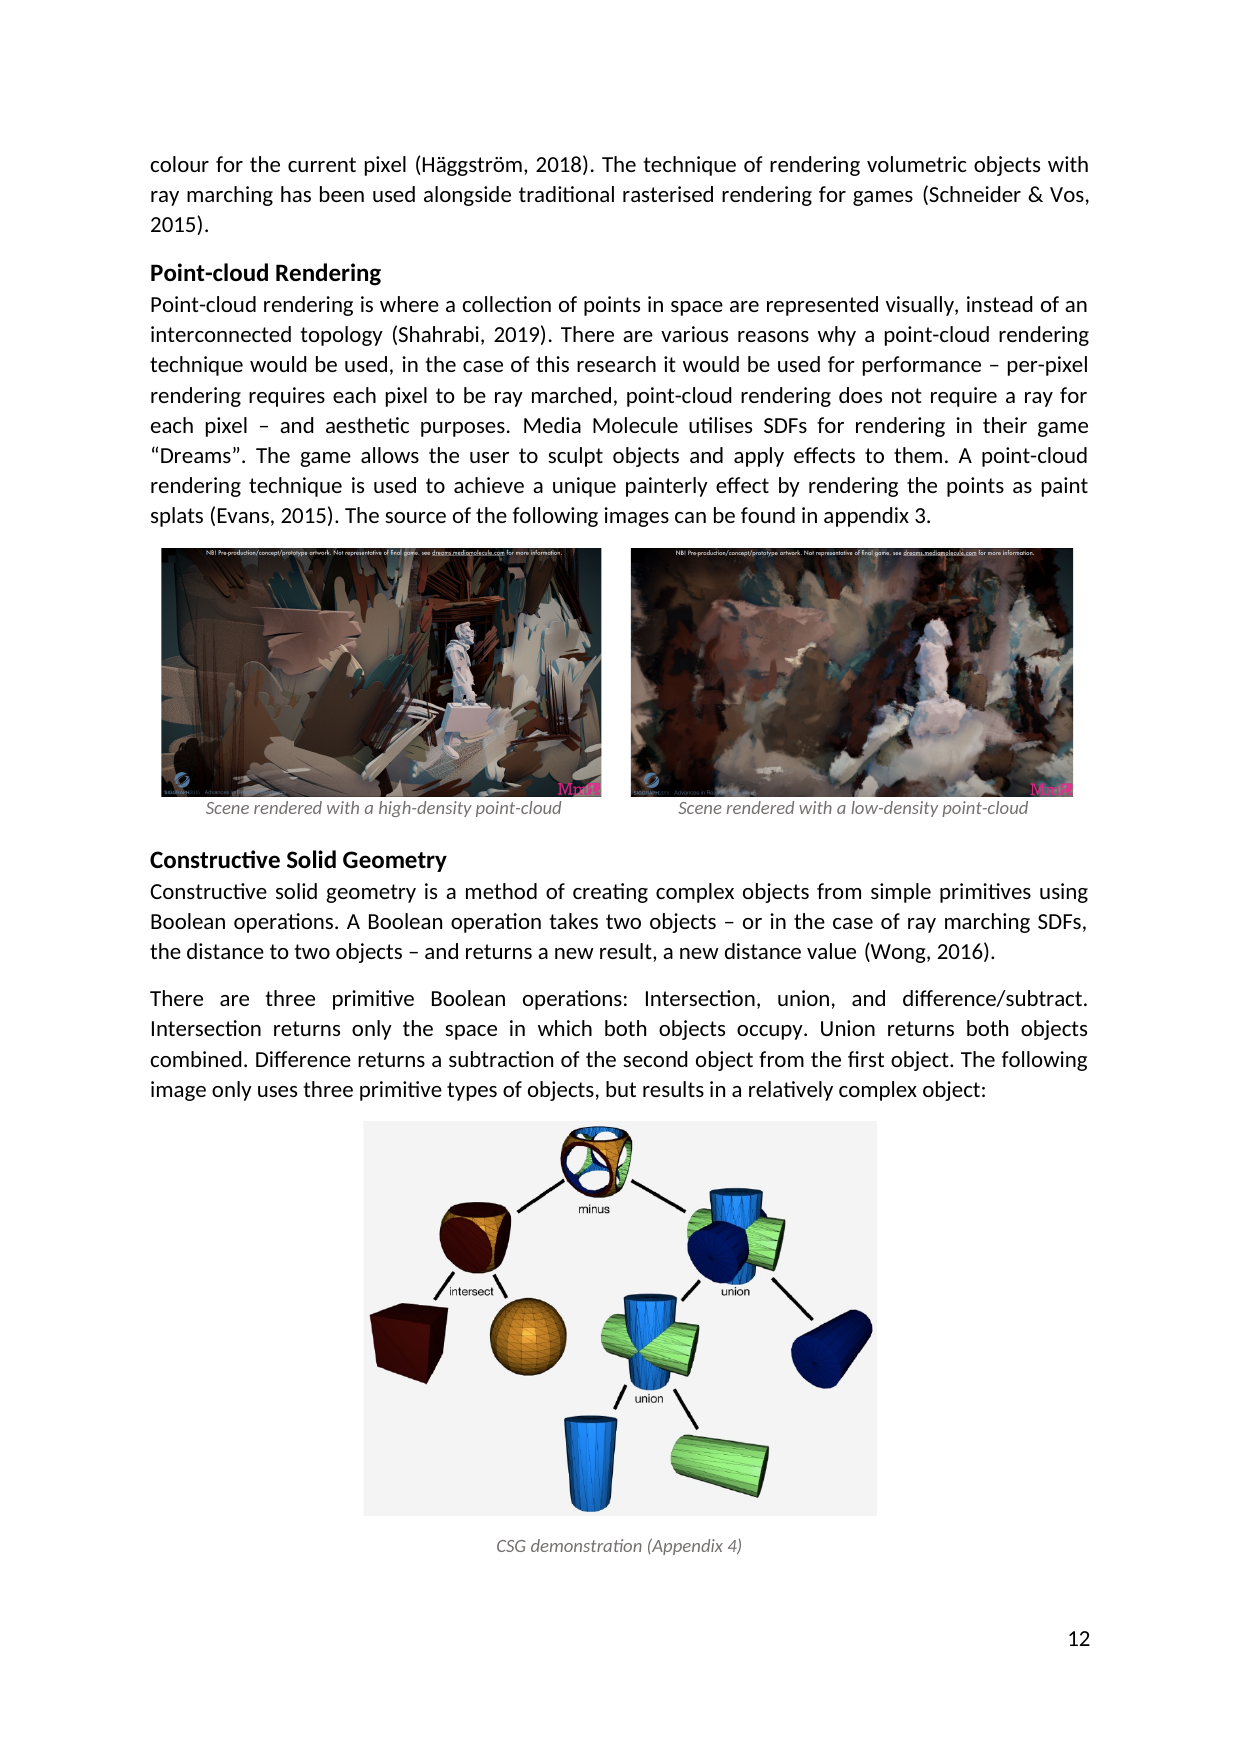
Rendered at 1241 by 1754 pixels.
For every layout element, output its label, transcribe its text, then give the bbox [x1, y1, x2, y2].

table_header Scene rendered with a high-density point-cloud [150, 549, 619, 840]
text There are three primitive Boolean operations: Intersection, union, and difference/subtract. Intersection returns only the space in which both objects occupy. Union returns both objects combined. Difference returns a subtraction of the second object from the first object. The following image only uses three primitive types of objects, but results in a relatively complex object: [150, 984, 1090, 1103]
picture [363, 1121, 877, 1516]
subtitle Constructive Solid Geometry [150, 844, 1090, 874]
picture [630, 548, 1074, 797]
text CSG demonstration (Appendix 4) [150, 1534, 1090, 1557]
text Constructive solid geometry is a method of creating complex objects from simple primitives using Boolean operations. A Boolean operation takes two objects – or in the case of ray marching SDFs, the distance to two objects – and returns a new result, a new distance value . [150, 877, 1090, 965]
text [150, 150, 1090, 238]
subtitle Point-cloud Rendering [150, 257, 1090, 288]
picture [161, 548, 602, 797]
text Point-cloud rendering is where a collection of points in space are represented visually, instead of an interconnected topology . There are various reasons why a point-cloud rendering technique would be used, in the case of this research it would be used for performance – per-pixel rendering requires each pixel to be ray marched, point-cloud rendering does not require a ray for each pixel – and aesthetic purposes. Media Molecule utilises SDFs for rendering in their game “Dreams”. The game allows the user to sculpt objects and apply effects to them. A point-cloud rendering technique is used to achieve a unique painterly effect by rendering the points as paint splats . The source of the following images can be found in appendix 3. [150, 290, 1090, 530]
table_header Scene rendered with a low-density point-cloud [620, 549, 1089, 840]
